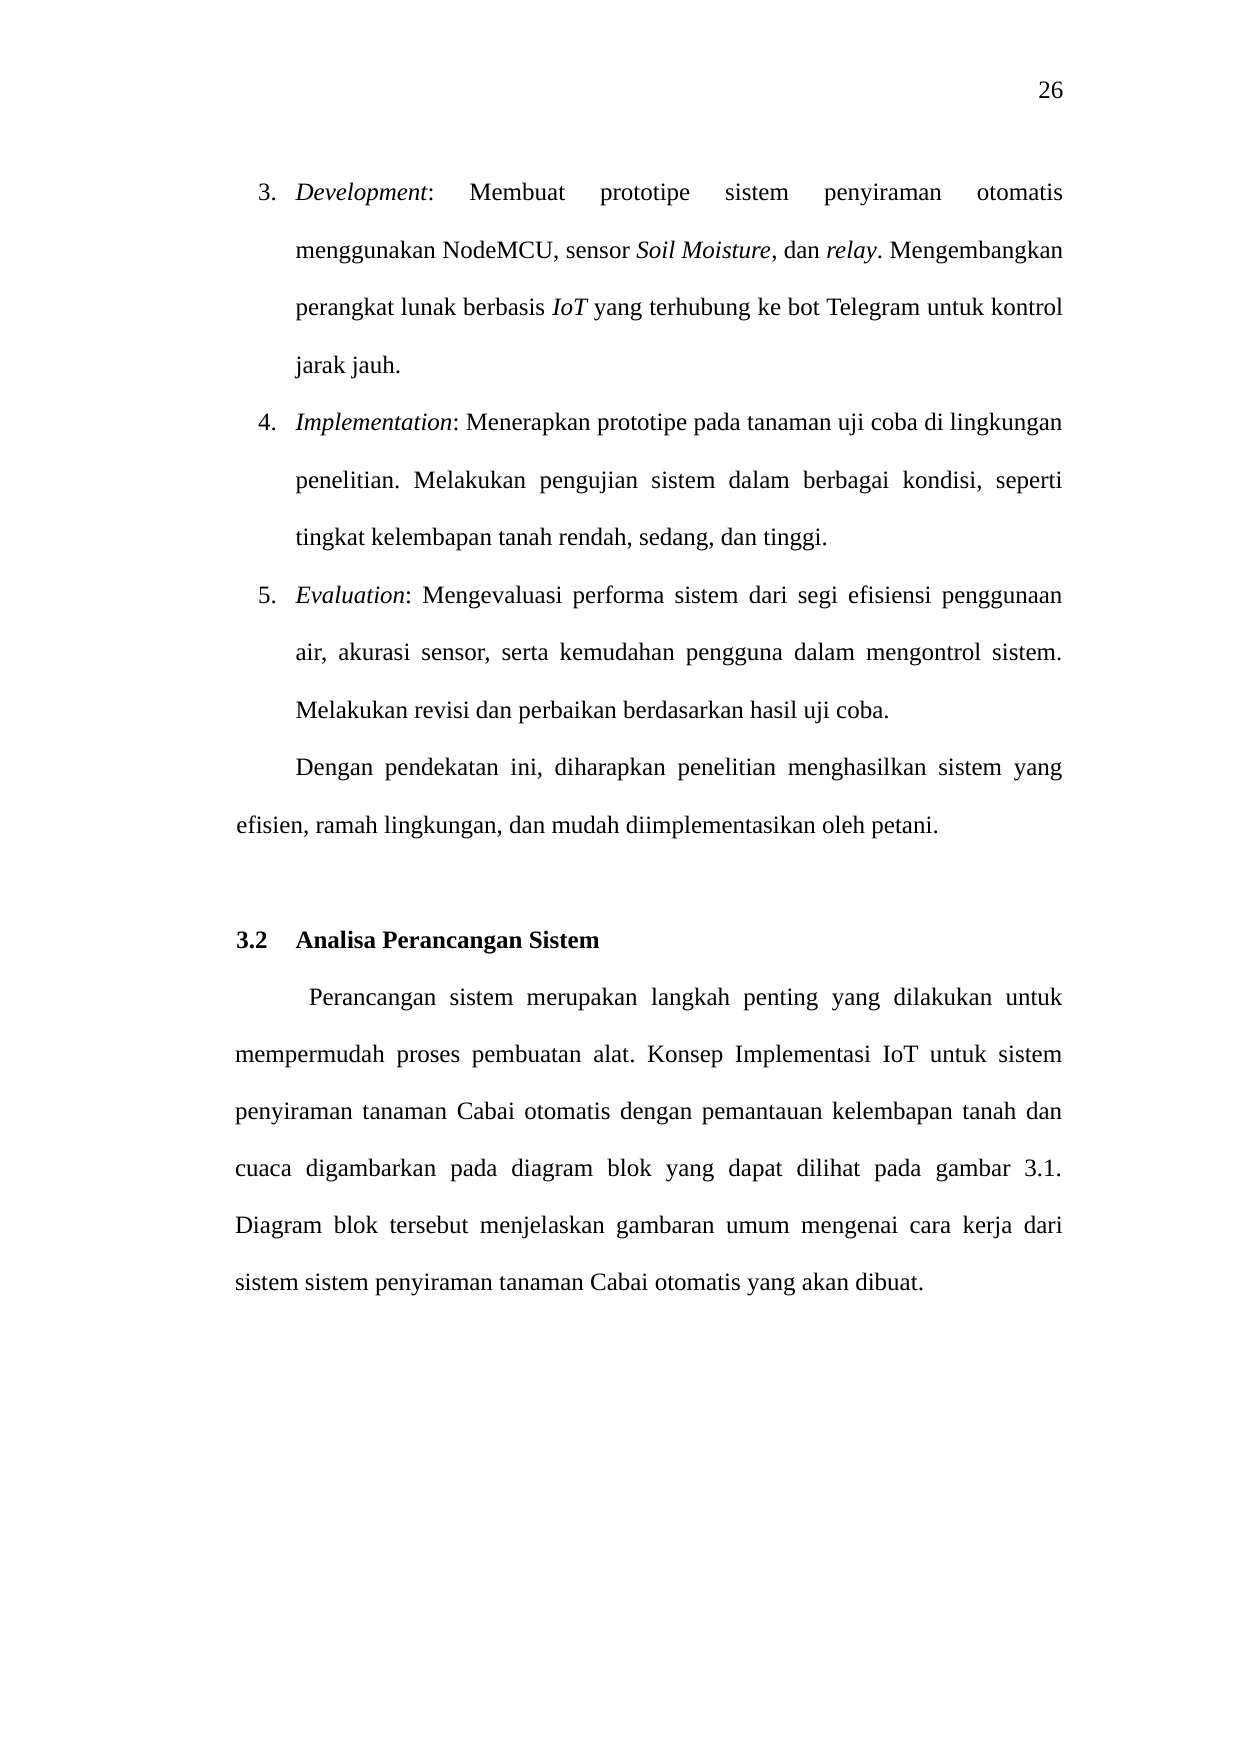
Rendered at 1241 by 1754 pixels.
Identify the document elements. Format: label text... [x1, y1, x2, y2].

subtitle 3.2 Analisa Perancangan Sistem [236, 925, 1063, 953]
list Development: Membuat prototipe sistem penyiraman otomatis menggunakan NodeMCU, sensor Soil Moisture, dan relay. Mengembangkan perangkat lunak berbasis IoT yang terhubung ke bot Telegram untuk kontrol jarak jauh. [258, 177, 1063, 378]
text Perancangan sistem merupakan langkah penting yang dilakukan untuk mempermudah proses pembuatan alat. Konsep Implementasi IoT untuk sistem penyiraman tanaman Cabai otomatis dengan pemantauan kelembapan tanah dan cuaca digambarkan pada diagram blok yang dapat dilihat pada gambar 3.1. Diagram blok tersebut menjelaskan gambaran umum mengenai cara kerja dari sistem sistem penyiraman tanaman Cabai otomatis yang akan dibuat. [235, 982, 1063, 1295]
text Dengan pendekatan ini, diharapkan penelitian menghasilkan sistem yang efisien, ramah lingkungan, dan mudah diimplementasikan oleh petani. [236, 752, 1063, 838]
list Evaluation: Mengevaluasi performa sistem dari segi efisiensi penggunaan air, akurasi sensor, serta kemudahan pengguna dalam mengontrol sistem. Melakukan revisi dan perbaikan berdasarkan hasil uji coba. [258, 580, 1063, 723]
list Implementation: Menerapkan prototipe pada tanaman uji coba di lingkungan penelitian. Melakukan pengujian sistem dalam berbagai kondisi, seperti tingkat kelembapan tanah rendah, sedang, dan tinggi. [258, 407, 1063, 551]
